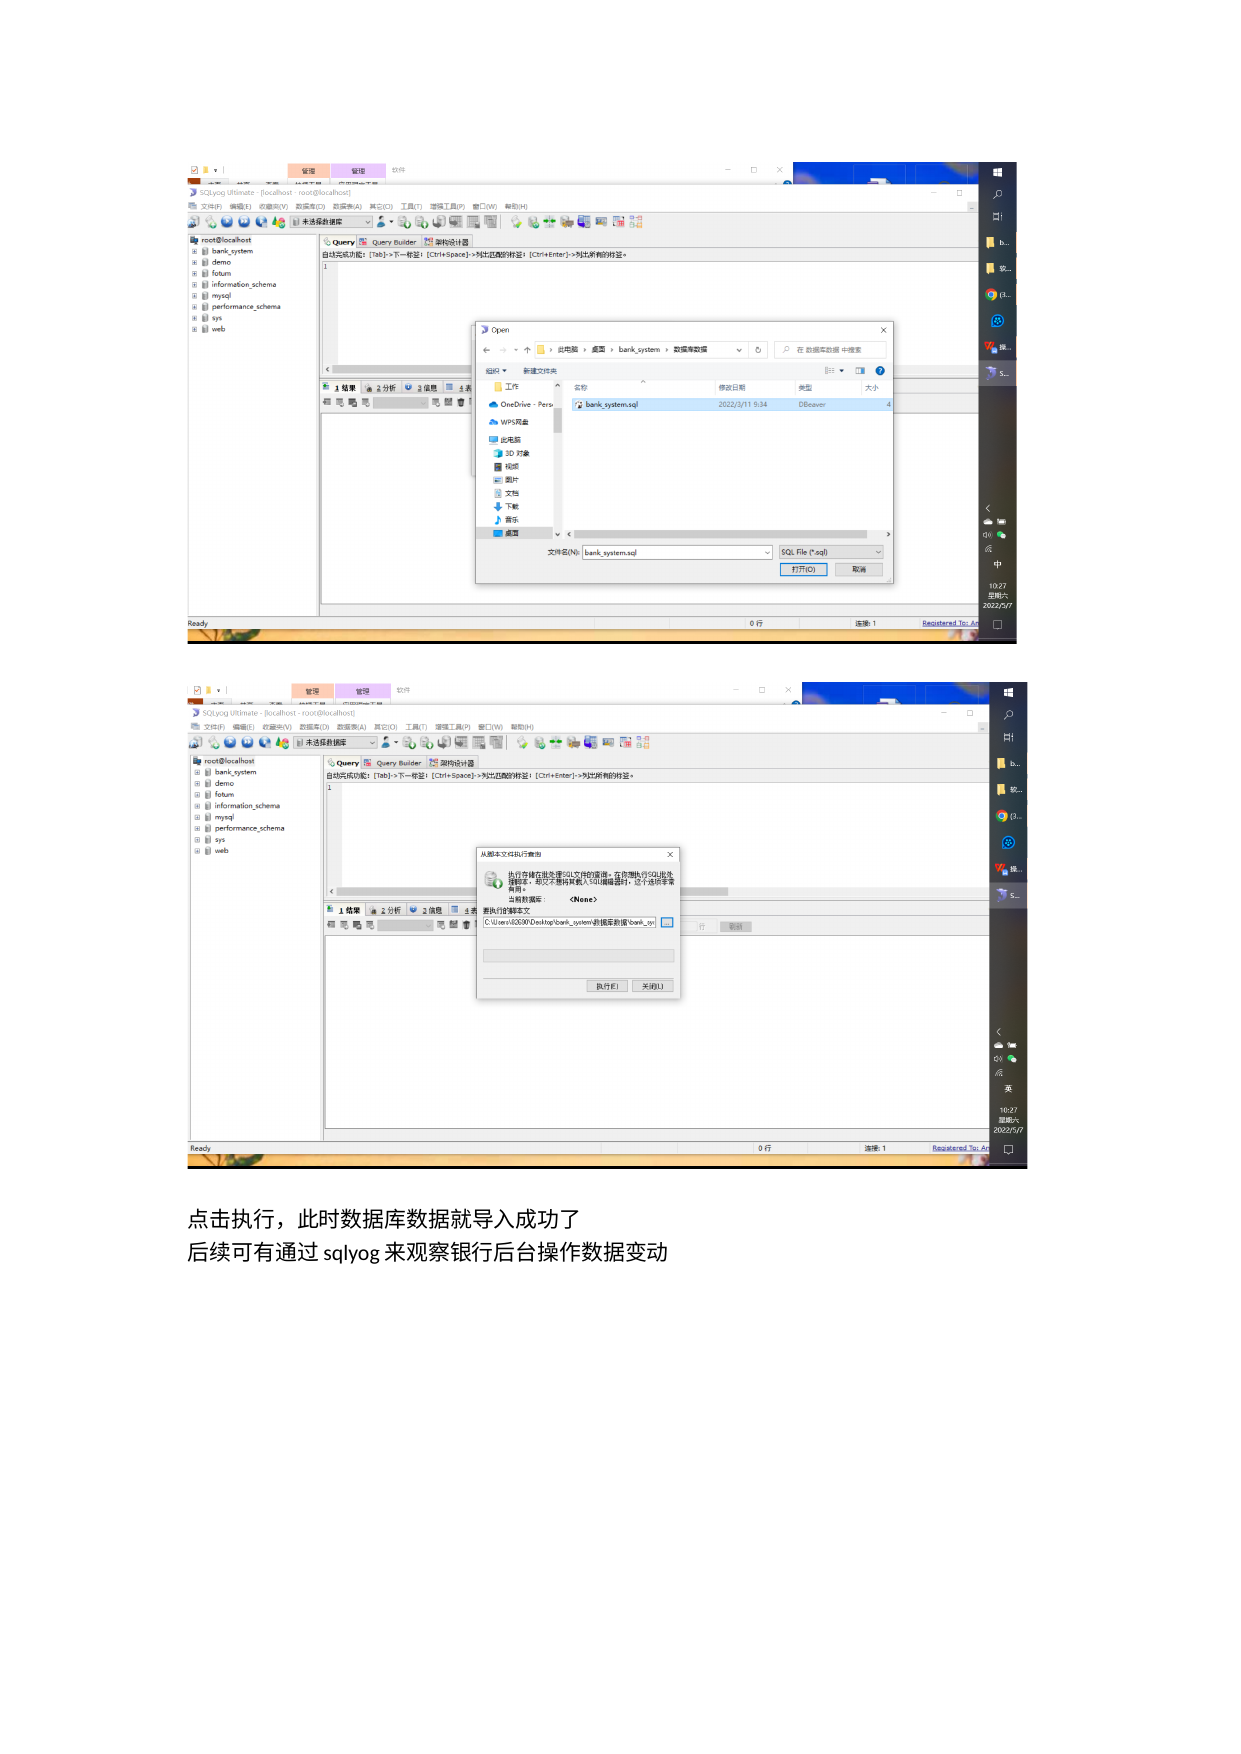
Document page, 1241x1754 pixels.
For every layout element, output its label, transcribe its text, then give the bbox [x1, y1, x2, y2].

picture [187, 682, 1028, 1169]
picture [187, 162, 1017, 644]
text 点击执行，此时数据库数据就导入成功了 [187, 1202, 1053, 1234]
text 后续可有通过sqlyog来观察银行后台操作数据变动 [187, 1234, 1053, 1267]
